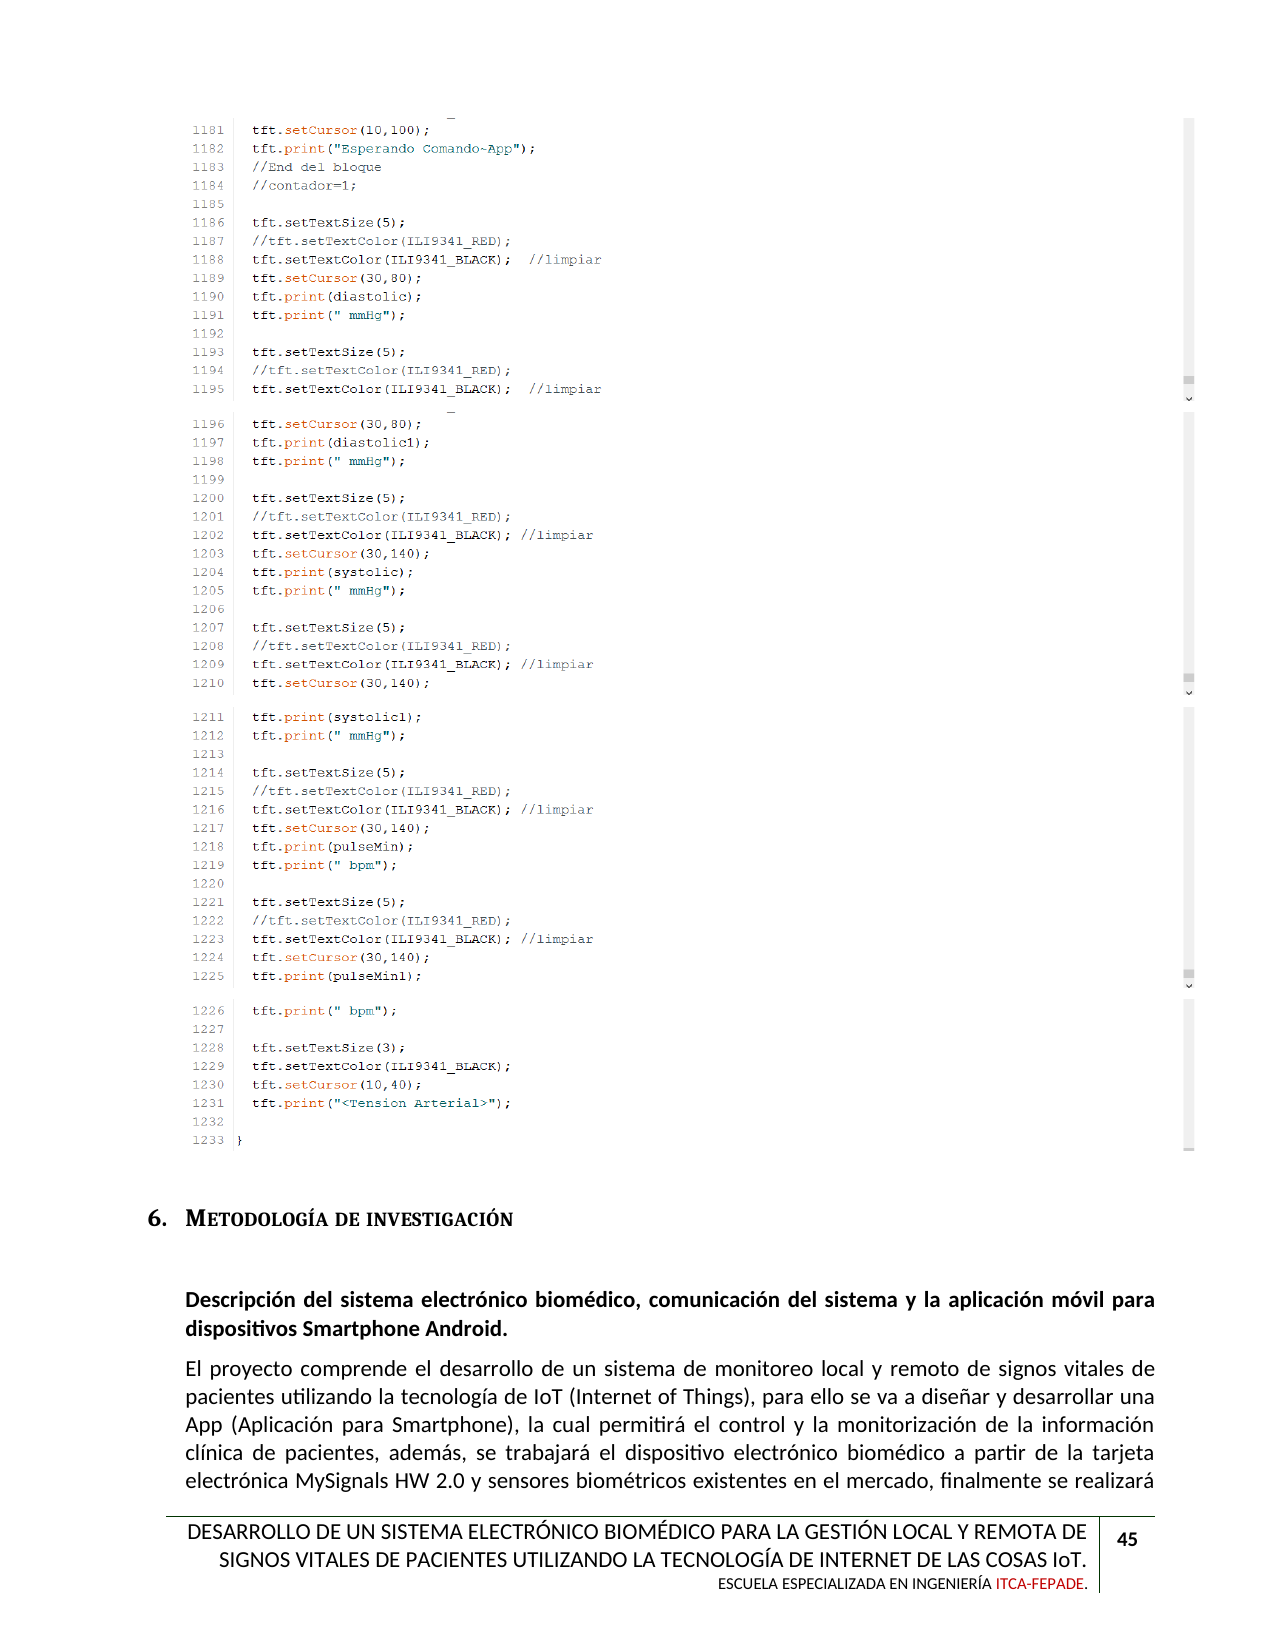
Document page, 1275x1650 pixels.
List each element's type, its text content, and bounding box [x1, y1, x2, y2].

picture [185, 118, 1195, 401]
text Descripción del sistema electrónico biomédico, comunicación del sistema y la aplicación móvil para dispositivos Smartphone Android. [185, 1286, 1157, 1342]
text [185, 1354, 1157, 1494]
picture [185, 999, 1195, 1151]
picture [185, 707, 1195, 988]
picture [185, 412, 1195, 695]
subtitle Metodología de investigación [148, 1204, 1157, 1233]
